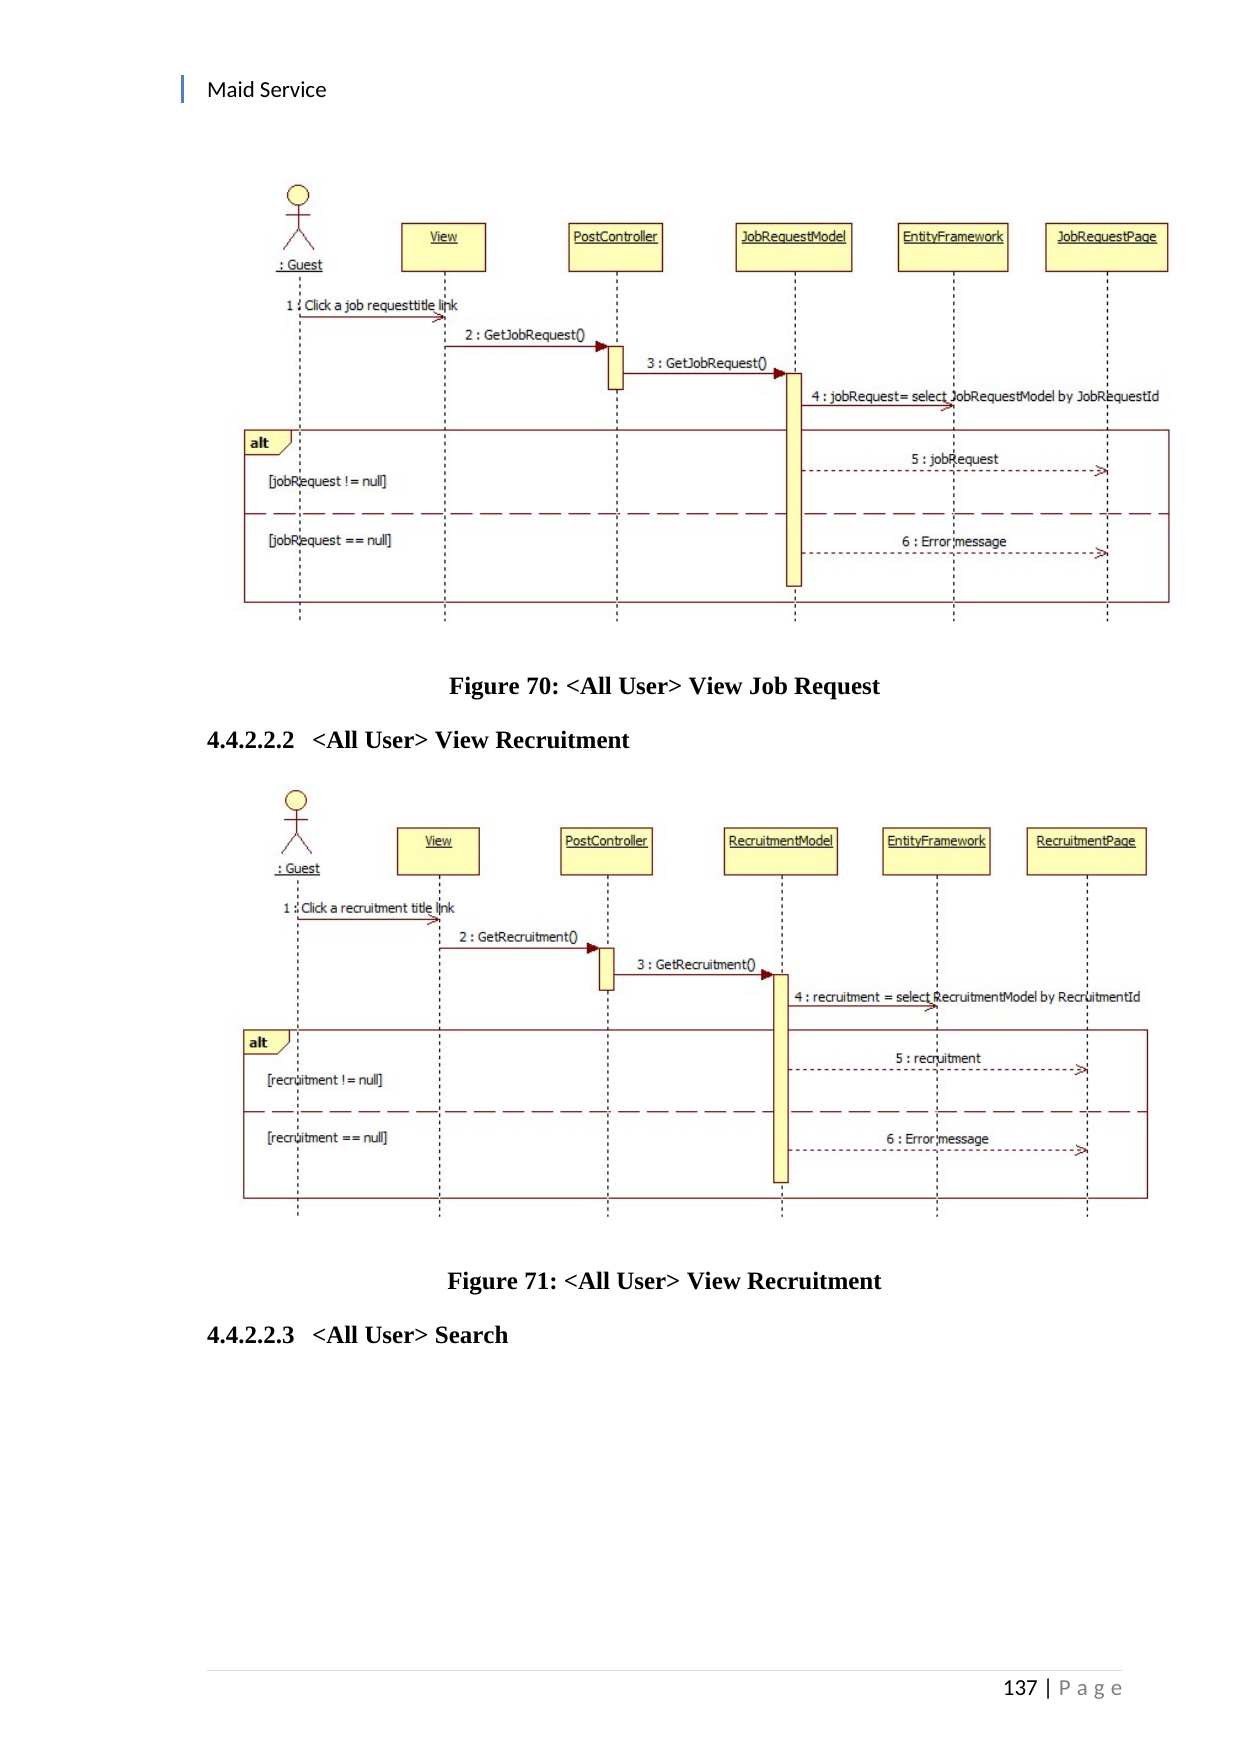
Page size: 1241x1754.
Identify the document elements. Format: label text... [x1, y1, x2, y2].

subtitle <All User> Search [207, 1320, 1122, 1348]
subtitle <All User> View Recruitment [207, 725, 1122, 753]
picture [206, 160, 1193, 646]
picture [206, 766, 1170, 1241]
subtitle Figure 70: <All User> View Job Request [207, 671, 1122, 699]
subtitle Figure 71: <All User> View Recruitment [207, 1266, 1122, 1295]
